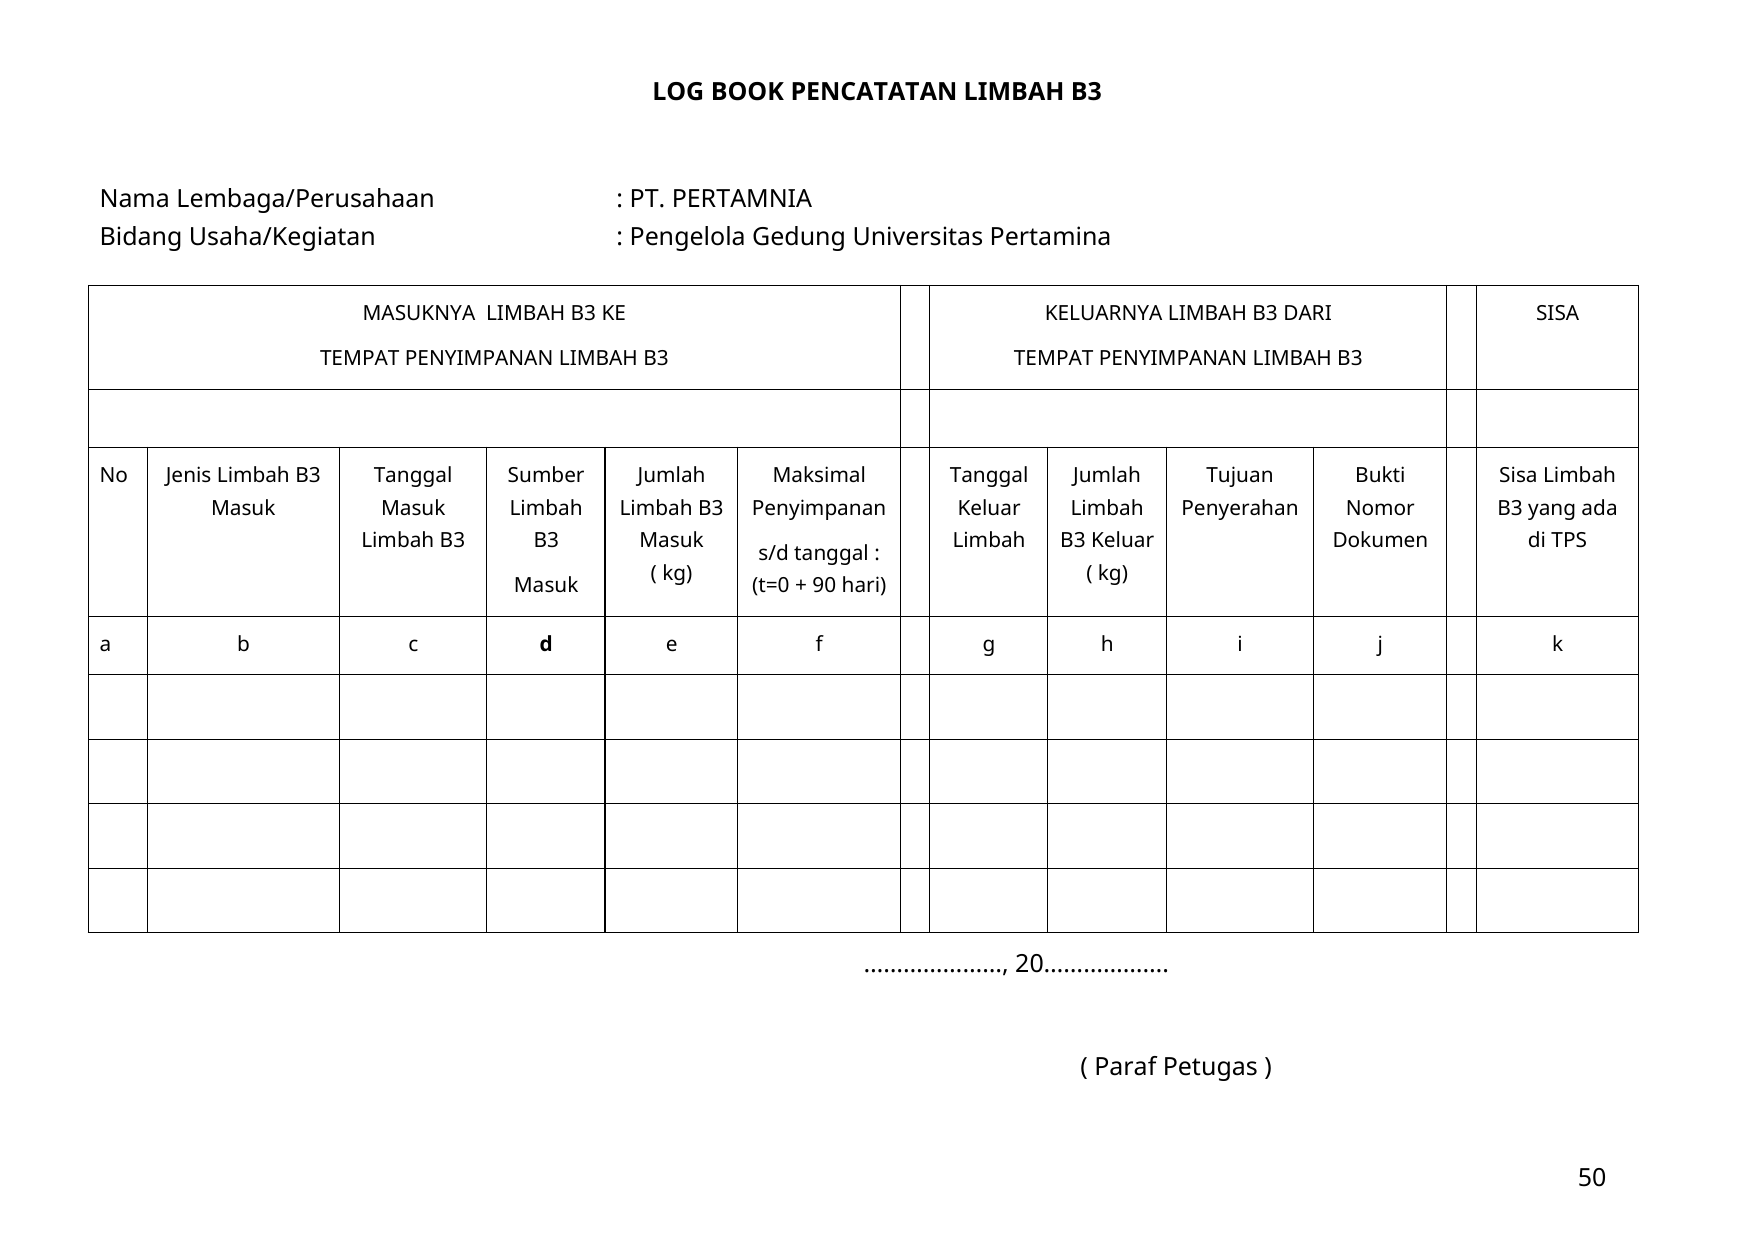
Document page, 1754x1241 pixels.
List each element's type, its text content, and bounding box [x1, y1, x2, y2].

table_cell [930, 804, 1047, 867]
table_cell [1477, 390, 1638, 447]
table_cell [1167, 804, 1313, 867]
text LOG BOOK PENCATATAN LIMBAH B3 [148, 74, 1606, 108]
table_cell [1447, 740, 1476, 803]
table_cell [487, 869, 604, 932]
table_cell [901, 617, 929, 674]
table_cell [340, 869, 486, 932]
table_cell [930, 390, 1446, 447]
table_cell [1314, 869, 1446, 932]
table_cell [1167, 869, 1313, 932]
table_cell : Pengelola Gedung Universitas Pertamina [605, 219, 1638, 285]
table_cell f [738, 617, 900, 674]
table_cell [901, 286, 929, 388]
table_cell SISA [1477, 286, 1638, 388]
table_cell [1314, 804, 1446, 867]
table_cell [487, 675, 604, 739]
table_cell [1314, 675, 1446, 739]
table_cell [1477, 804, 1638, 867]
table_cell [340, 740, 486, 803]
text …………………, 20………………. [222, 945, 1606, 979]
table_cell MASUKNYA LIMBAH B3 KE TEMPAT PENYIMPANAN LIMBAH B3 [89, 286, 900, 388]
table_cell [487, 740, 604, 803]
table_cell [1048, 804, 1166, 867]
table_cell [1447, 675, 1476, 739]
table_header : PT. PERTAMNIA [605, 180, 1638, 219]
table_cell [1447, 286, 1476, 388]
table_cell [1447, 869, 1476, 932]
table_cell Sisa Limbah B3 yang ada di TPS [1477, 448, 1638, 616]
table_cell [738, 804, 900, 867]
table_cell [89, 804, 147, 867]
table_cell [1477, 675, 1638, 739]
table_cell b [148, 617, 339, 674]
table_cell [1048, 869, 1166, 932]
table_cell c [340, 617, 486, 674]
table_cell No [89, 448, 147, 616]
table_cell [901, 390, 929, 447]
table_cell [930, 869, 1047, 932]
table_cell [1167, 675, 1313, 739]
table_cell [487, 804, 604, 867]
table_cell Sumber Limbah B3 Masuk [487, 448, 604, 616]
table_cell Jumlah Limbah B3 Masuk ( kg) [606, 448, 737, 616]
table_cell [1048, 675, 1166, 739]
table_cell d [487, 617, 604, 674]
table_cell [901, 740, 929, 803]
table_cell [89, 740, 147, 803]
table_cell [1167, 740, 1313, 803]
table_cell Tanggal Keluar Limbah [930, 448, 1047, 616]
table_cell [1447, 390, 1476, 447]
table_cell [606, 869, 737, 932]
table_cell i [1167, 617, 1313, 674]
table_cell [148, 675, 339, 739]
table_cell [1447, 804, 1476, 867]
table_cell Tujuan Penyerahan [1167, 448, 1313, 616]
table_cell Jumlah Limbah B3 Keluar ( kg) [1048, 448, 1166, 616]
table_cell k [1477, 617, 1638, 674]
table_cell [148, 804, 339, 867]
table_cell [901, 869, 929, 932]
table_cell [1048, 740, 1166, 803]
table_cell KELUARNYA LIMBAH B3 DARI TEMPAT PENYIMPANAN LIMBAH B3 [930, 286, 1446, 388]
table_cell Bidang Usaha/Kegiatan [88, 219, 605, 285]
table_cell [901, 675, 929, 739]
table_cell [901, 448, 929, 616]
table_cell h [1048, 617, 1166, 674]
table_cell [340, 804, 486, 867]
table_cell e [606, 617, 737, 674]
table_cell [340, 675, 486, 739]
table_cell [606, 675, 737, 739]
table_cell [738, 675, 900, 739]
table_cell [930, 675, 1047, 739]
table_cell [1447, 448, 1476, 616]
table_cell Jenis Limbah B3 Masuk [148, 448, 339, 616]
table_cell [89, 390, 900, 447]
table_cell [606, 804, 737, 867]
table_cell [148, 869, 339, 932]
table_cell Maksimal Penyimpanan s/d tanggal : (t=0 + 90 hari) [738, 448, 900, 616]
table_header Nama Lembaga/Perusahaan [88, 180, 605, 219]
table_cell [1477, 869, 1638, 932]
table_cell j [1314, 617, 1446, 674]
table_cell [1477, 740, 1638, 803]
table_cell [89, 675, 147, 739]
table_cell g [930, 617, 1047, 674]
table_cell a [89, 617, 147, 674]
text ( Paraf Petugas ) [222, 1049, 1606, 1083]
table_cell [1314, 740, 1446, 803]
table_cell [930, 740, 1047, 803]
table_cell [606, 740, 737, 803]
table_cell [738, 740, 900, 803]
table_cell [1447, 617, 1476, 674]
table_cell [901, 804, 929, 867]
table_cell [89, 869, 147, 932]
table_cell Tanggal Masuk Limbah B3 [340, 448, 486, 616]
table_cell [738, 869, 900, 932]
table_cell Bukti Nomor Dokumen [1314, 448, 1446, 616]
table_cell [148, 740, 339, 803]
